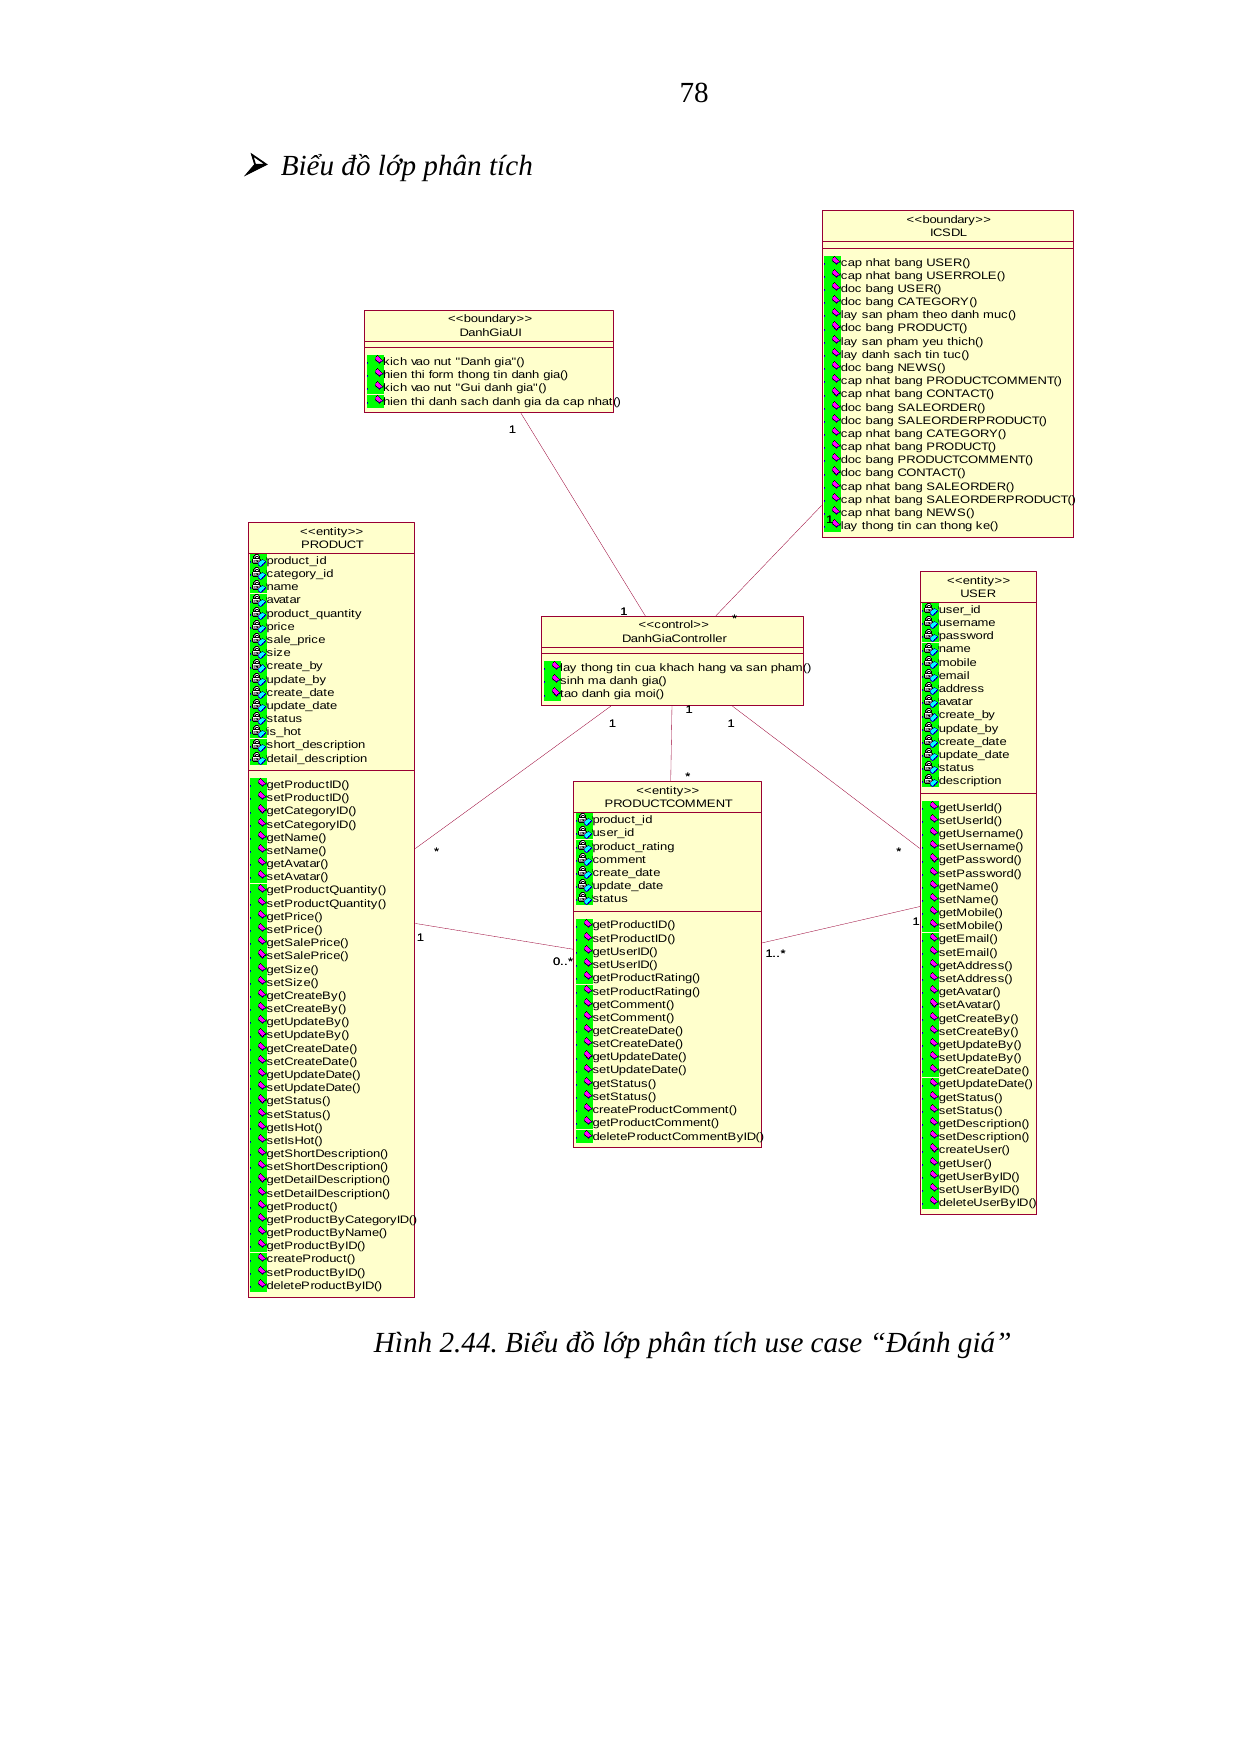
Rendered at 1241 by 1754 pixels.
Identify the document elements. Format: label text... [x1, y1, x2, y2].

list Biểu đồ lớp phân tích [243, 148, 1122, 181]
